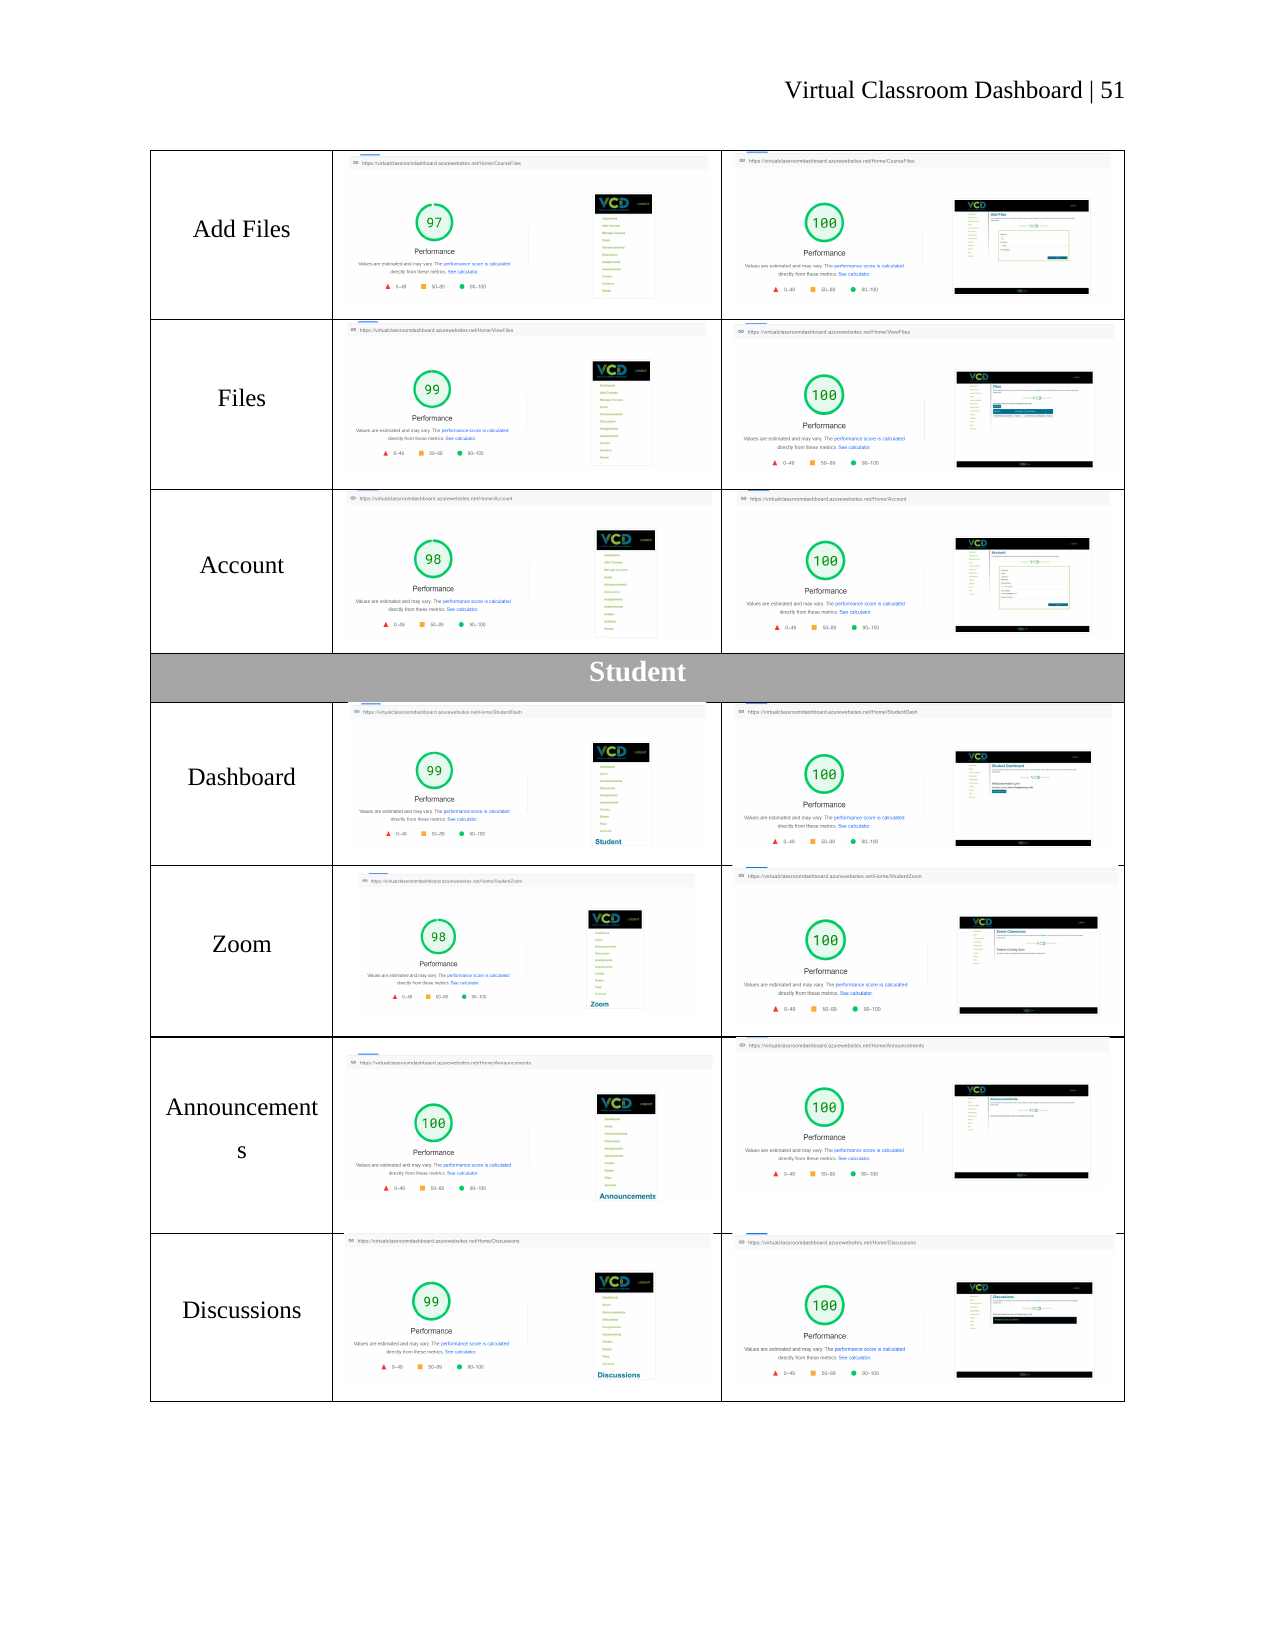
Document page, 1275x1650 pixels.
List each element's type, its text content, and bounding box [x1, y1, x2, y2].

table_cell [333, 320, 721, 489]
table_cell [722, 866, 1124, 1036]
table_cell Dashboard [151, 703, 332, 865]
picture [356, 872, 698, 1016]
picture [735, 490, 1111, 639]
picture [344, 1052, 713, 1203]
table_cell [333, 490, 721, 653]
table_cell Discussions [151, 1234, 332, 1401]
table_cell [333, 1038, 721, 1233]
table_cell Account [151, 490, 332, 653]
table_cell Add Files [151, 151, 332, 319]
table_cell [722, 703, 1124, 865]
picture [344, 1233, 714, 1387]
picture [735, 1037, 1110, 1190]
table_cell [333, 703, 721, 865]
picture [344, 320, 711, 475]
table_cell [722, 320, 1124, 489]
picture [732, 1233, 1117, 1387]
picture [344, 490, 714, 639]
table_cell [722, 1038, 1124, 1233]
table_cell Files [151, 320, 332, 489]
table_cell Announcements [151, 1038, 332, 1233]
picture [732, 865, 1119, 1023]
picture [347, 702, 707, 851]
table_cell [722, 1234, 1124, 1401]
table_cell [722, 151, 1124, 319]
picture [344, 153, 711, 303]
table_cell Zoom [151, 866, 332, 1036]
picture [733, 703, 1113, 851]
picture [732, 323, 1117, 472]
table_cell [333, 151, 721, 319]
picture [733, 151, 1113, 305]
table_cell Student [151, 654, 1124, 702]
table_cell [333, 866, 721, 1036]
table_cell [333, 1234, 721, 1401]
table_cell [722, 490, 1124, 653]
